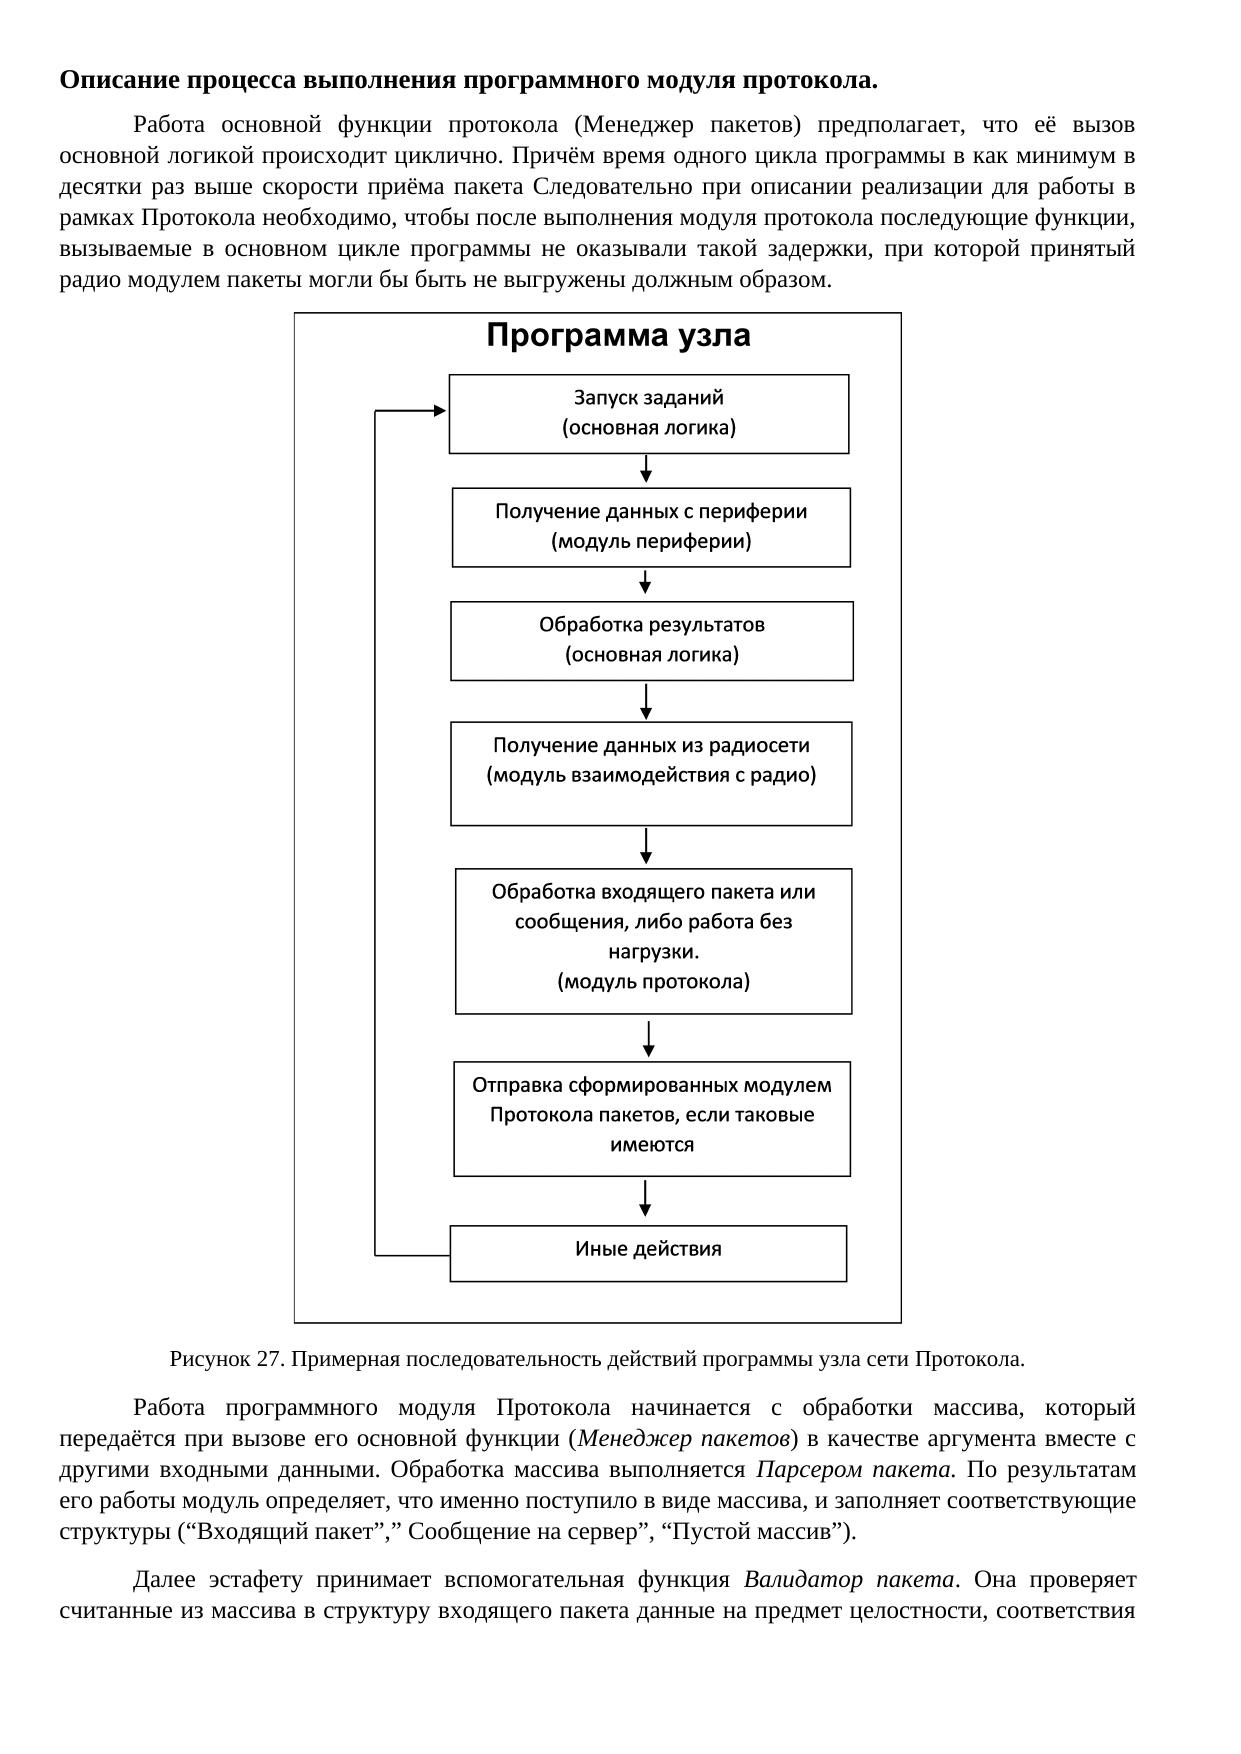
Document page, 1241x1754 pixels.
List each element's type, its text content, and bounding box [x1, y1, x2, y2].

text Работа основной функции протокола (Менеджер пакетов) предполагает, что её вызов основной логикой происходит циклично. Причём время одного цикла программы в как минимум в десятки раз выше скорости приёма пакета Следовательно при описании реализации для работы в рамках Протокола необходимо, чтобы после выполнения модуля протокола последующие функции, вызываемые в основном цикле программы не оказывали такой задержки, при которой принятый радио модулем пакеты могли бы быть не выгружены должным образом. [59, 109, 1137, 293]
text Работа программного модуля Протокола начинается с обработки массива, который передаётся при вызове его основной функции (Менеджер пакетов) в качестве аргумента вместе с другими входными данными. Обработка массива выполняется Парсером пакета. По результатам его работы модуль определяет, что именно поступило в виде массива, и заполняет соответствующие структуры (“Входящий пакет”,” Сообщение на сервер”, “Пустой массив”). [59, 1392, 1137, 1545]
subtitle Описание процесса выполнения программного модуля протокола. [59, 63, 1137, 94]
picture [293, 312, 903, 1327]
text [59, 1564, 1137, 1624]
text Рисунок 27. Примерная последовательность действий программы узла сети Протокола. [59, 1345, 1137, 1371]
